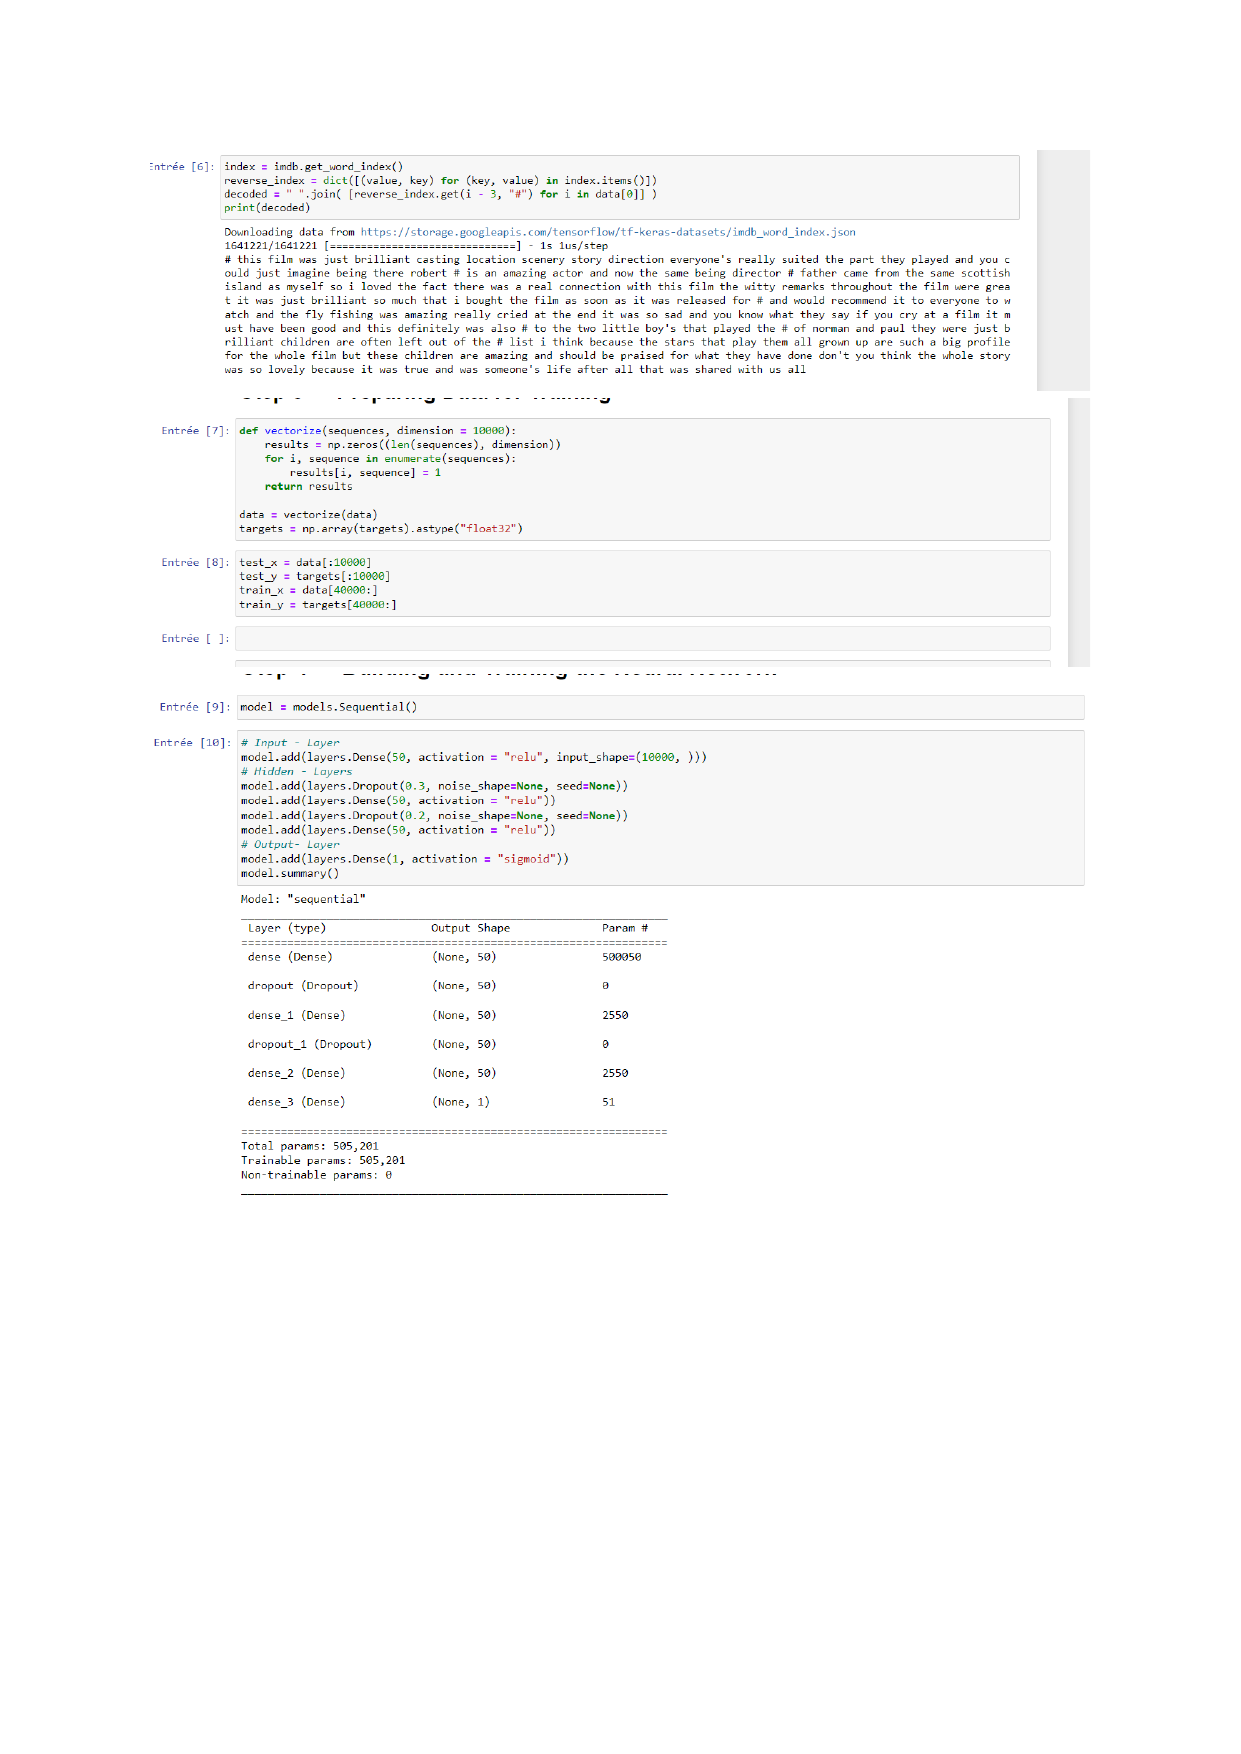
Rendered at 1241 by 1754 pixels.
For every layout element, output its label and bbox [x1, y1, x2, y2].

picture [150, 398, 1091, 667]
picture [150, 674, 1091, 1197]
picture [150, 150, 1091, 391]
